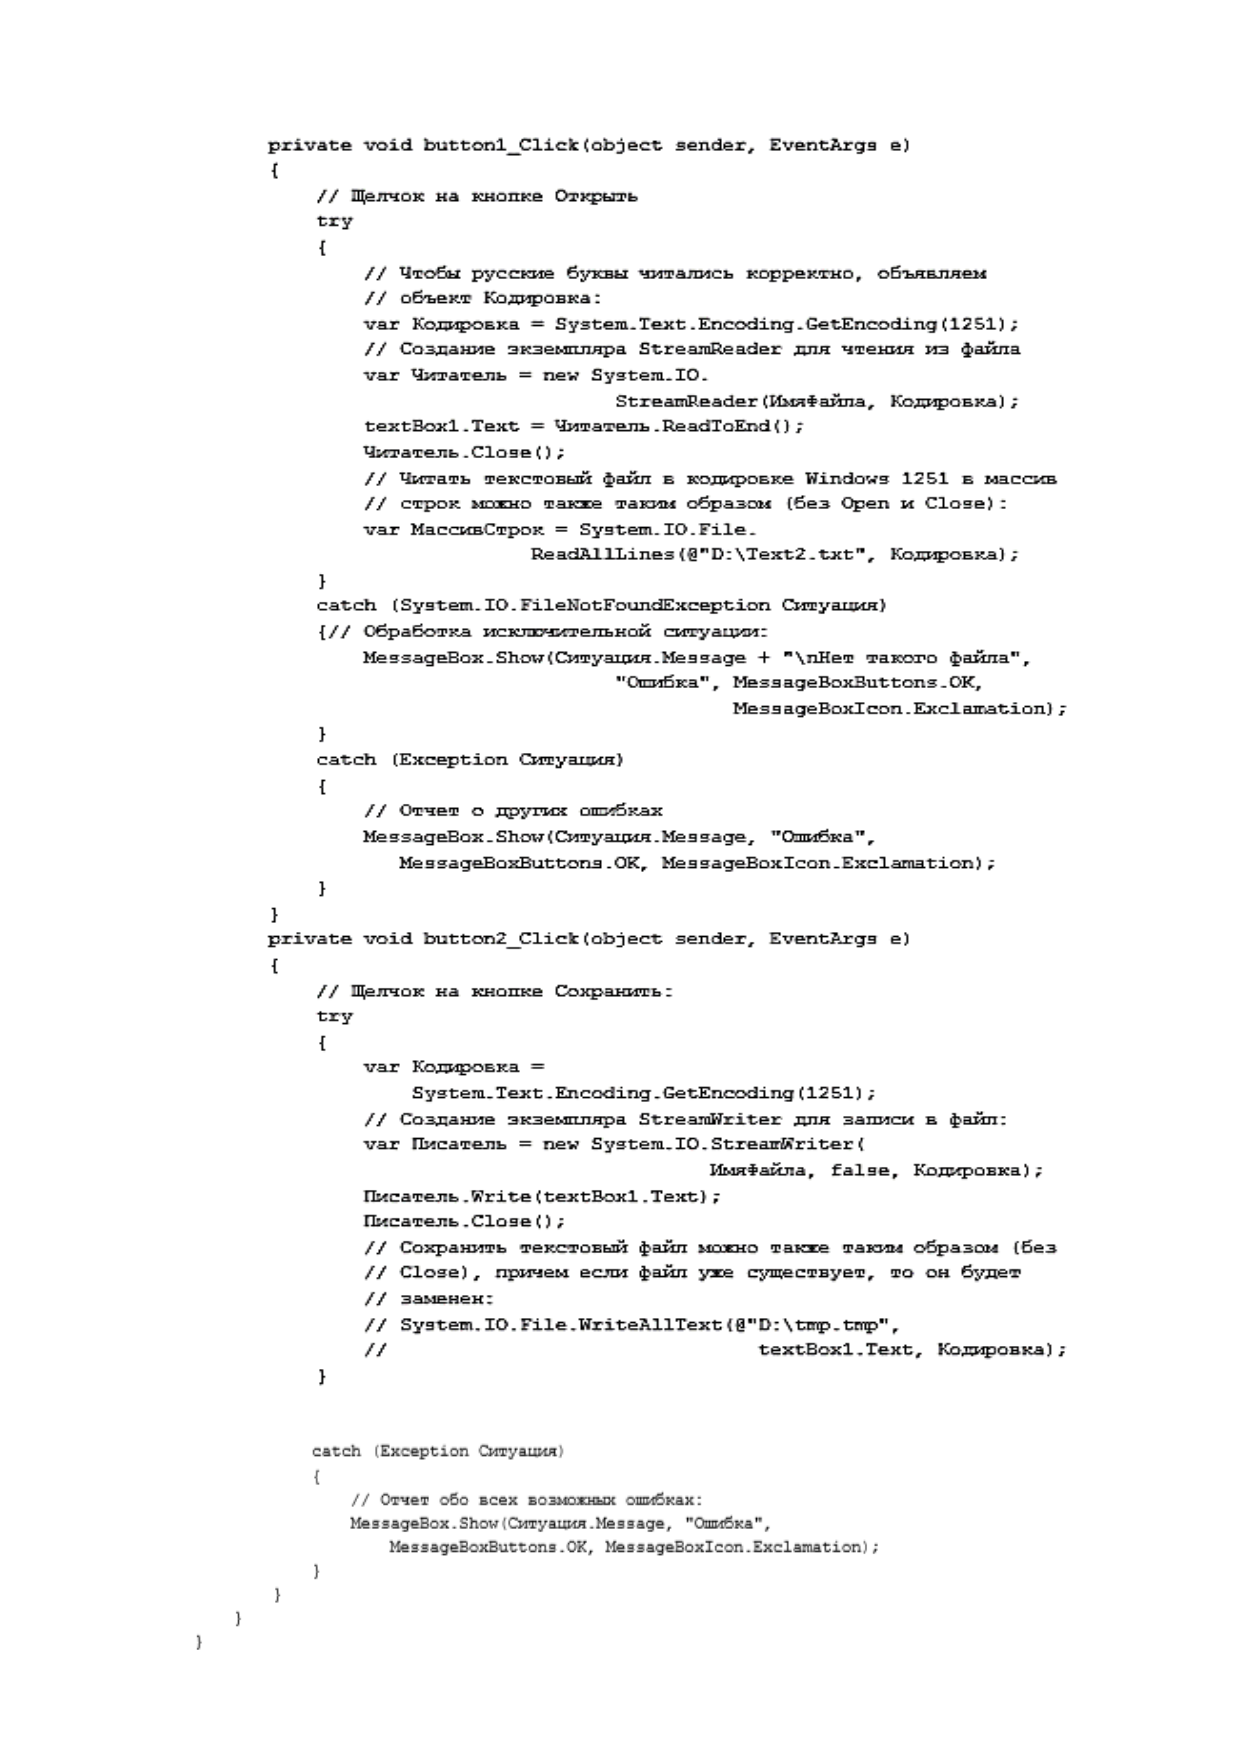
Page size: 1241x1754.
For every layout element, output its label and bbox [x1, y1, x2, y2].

picture [177, 1433, 1010, 1672]
picture [177, 118, 1145, 1414]
